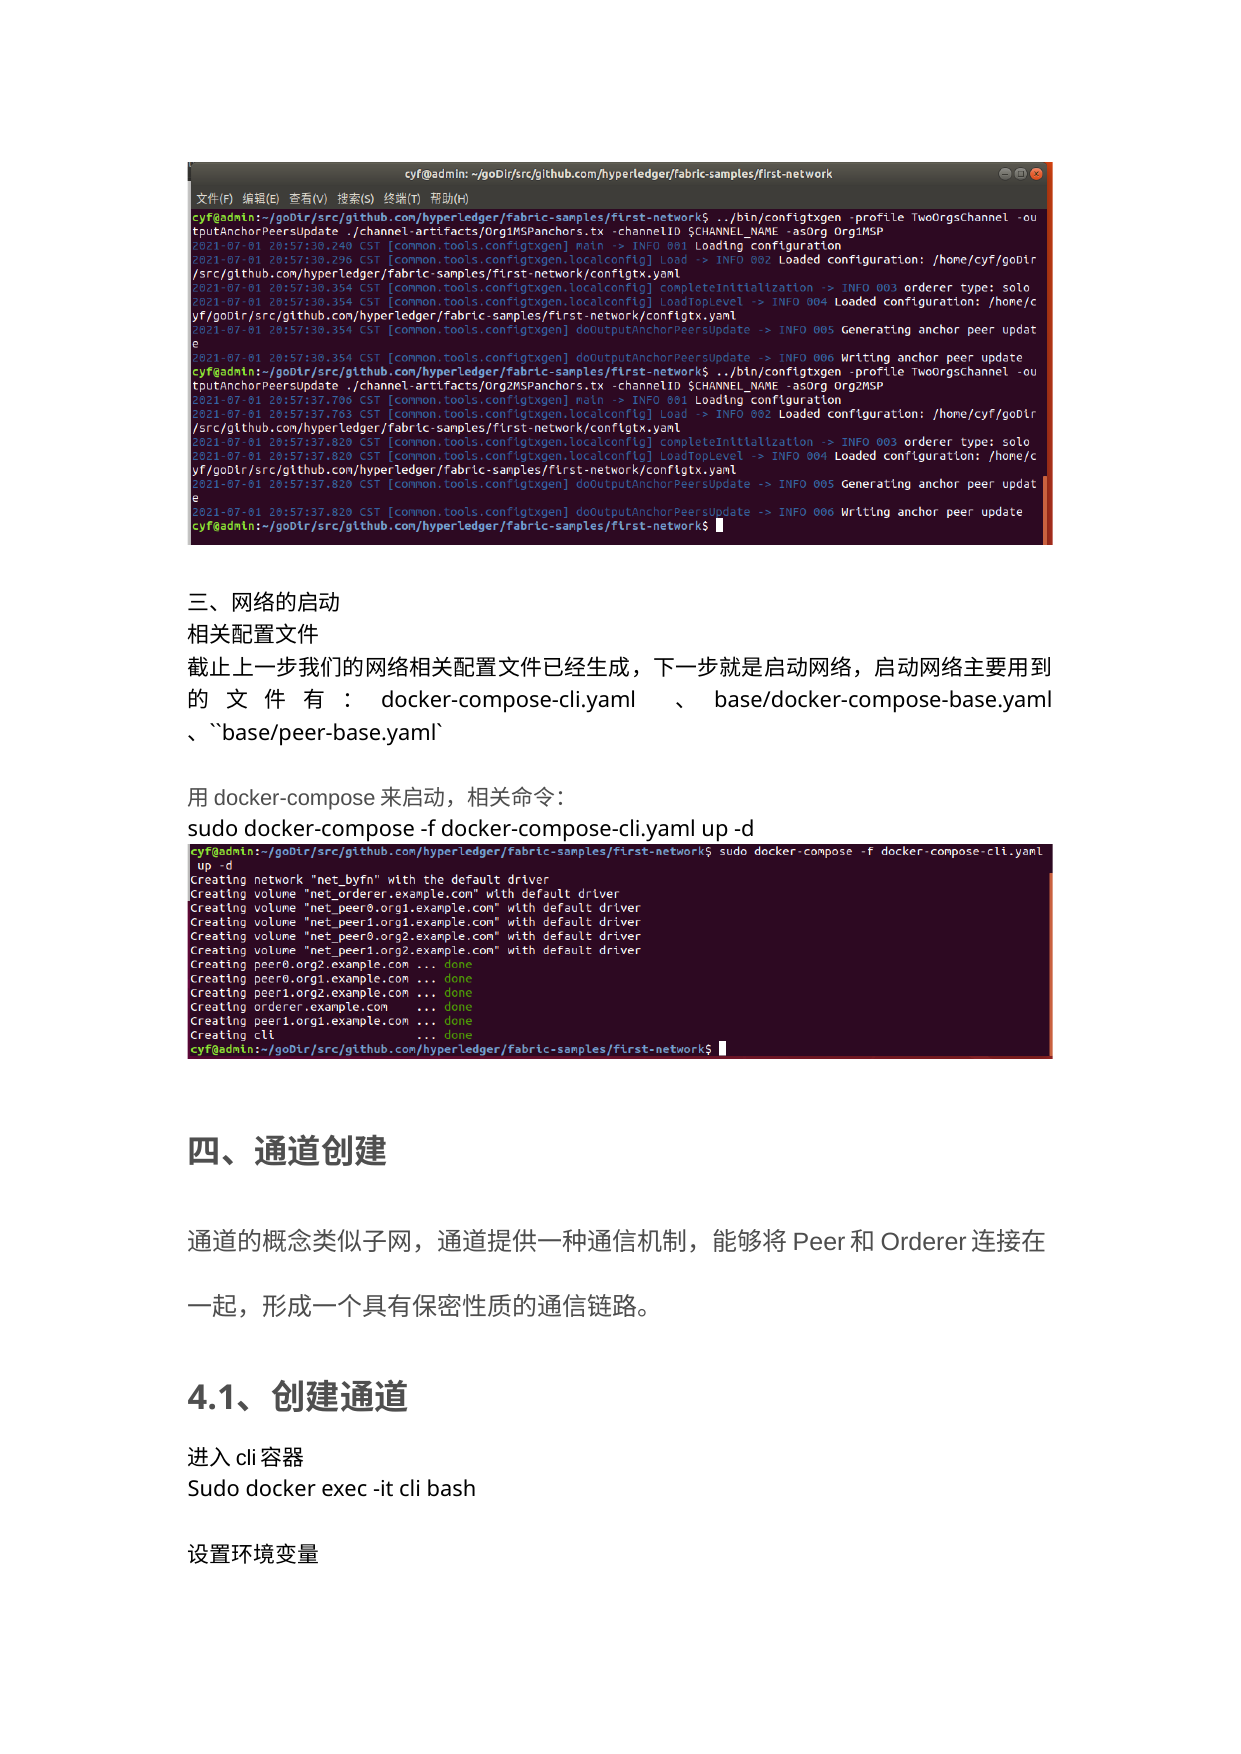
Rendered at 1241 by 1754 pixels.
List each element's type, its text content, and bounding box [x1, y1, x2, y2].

text 截止上一步我们的网络相关配置文件已经生成，下一步就是启动网络，启动网络主要用到的文件有：docker-compose-cli.yaml 、base/docker-compose-base.yaml 、``base/peer-base.yaml` [187, 649, 1053, 747]
subtitle 四、通道创建 [187, 1117, 1053, 1182]
text 通道的概念类似子网，通道提供一种通信机制，能够将Peer和Orderer连接在一起，形成一个具有保密性质的通信链路。 [187, 1207, 1053, 1337]
subtitle 4.1、创建通道 [187, 1362, 1053, 1427]
text 进入cli容器 [187, 1439, 1053, 1472]
text sudo docker-compose -f docker-compose-cli.yaml up -d [187, 812, 1053, 844]
text 相关配置文件 [187, 617, 1053, 649]
picture [187, 162, 1053, 545]
picture [187, 844, 1053, 1059]
text 设置环境变量 [187, 1537, 1053, 1569]
text Sudo docker exec -it cli bash [187, 1472, 1053, 1504]
text 三、网络的启动 [187, 584, 1053, 617]
text 用docker-compose来启动，相关命令： [187, 779, 1053, 812]
